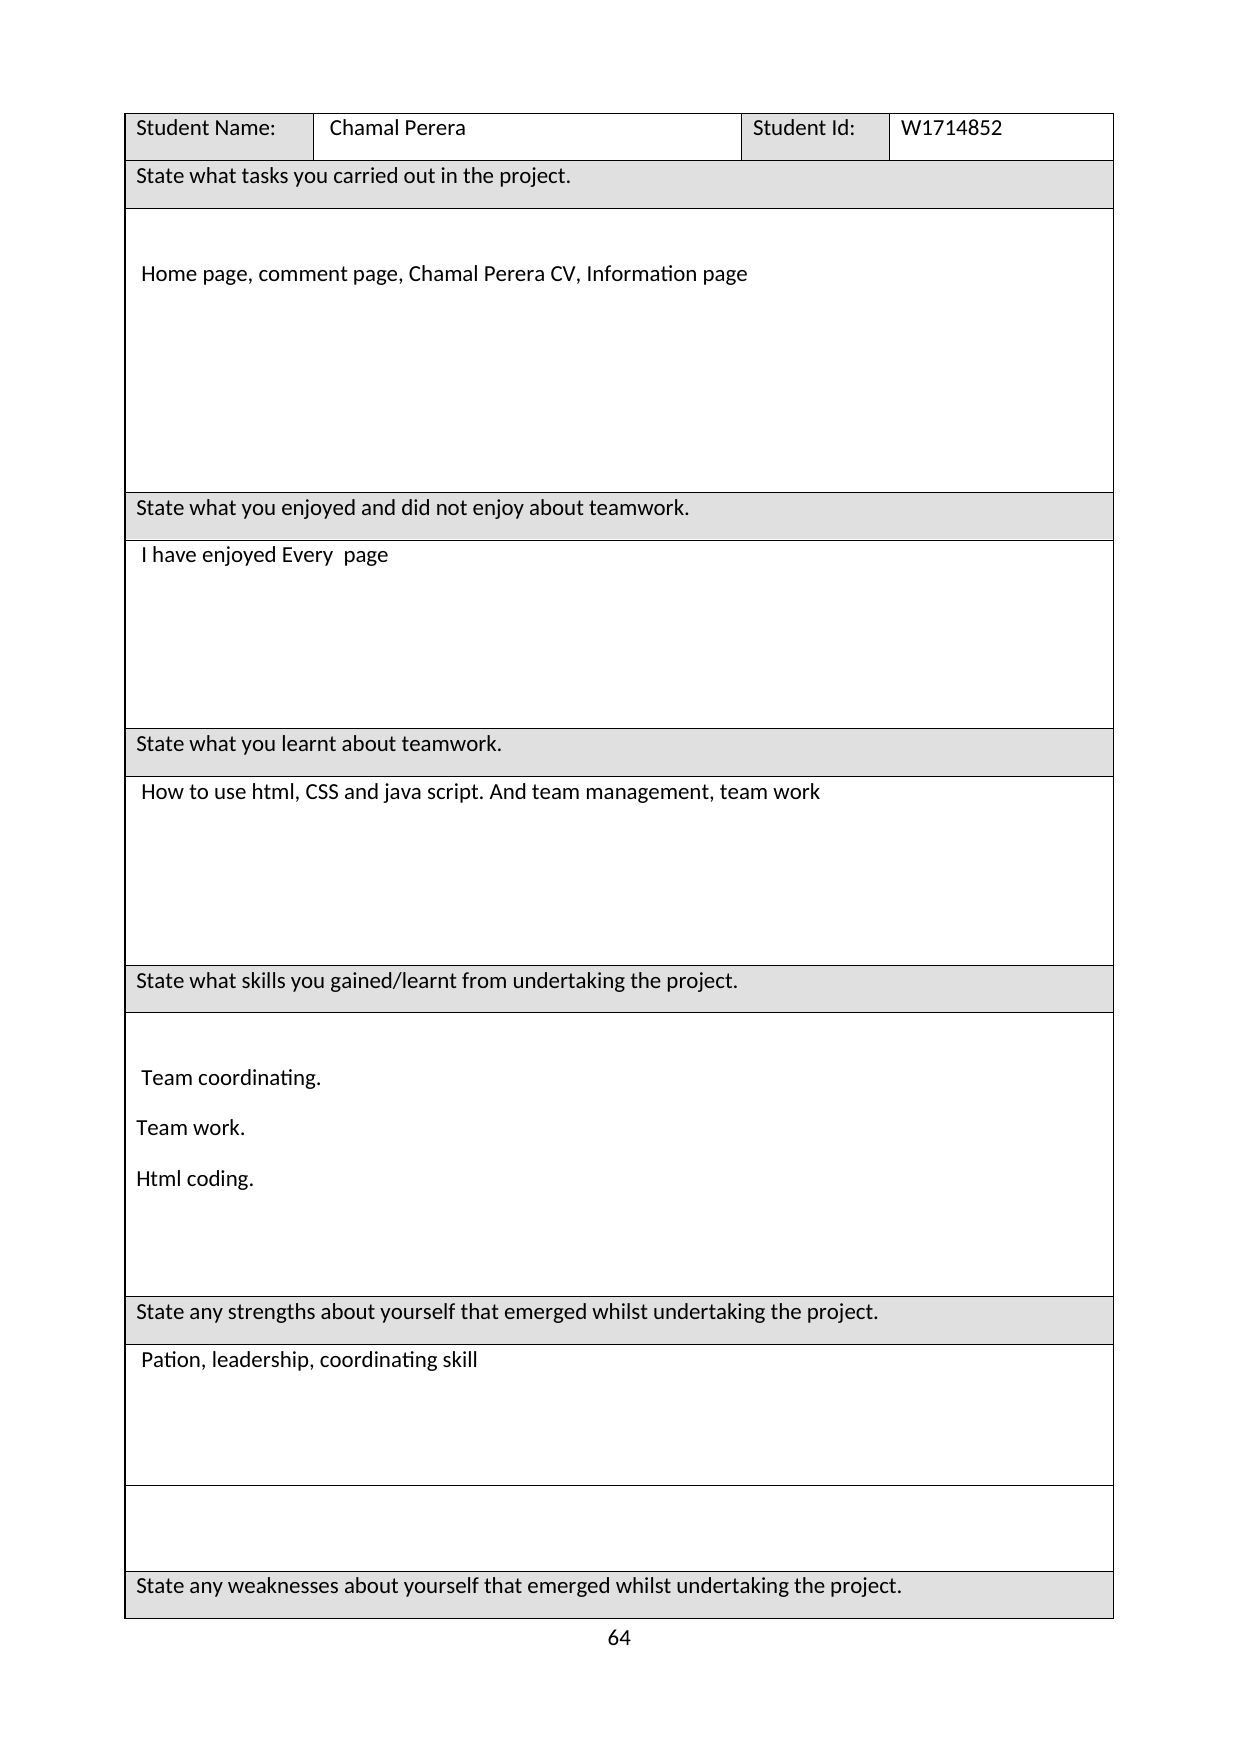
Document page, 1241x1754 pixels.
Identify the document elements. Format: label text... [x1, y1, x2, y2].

table_cell State what you learnt about teamwork. [126, 729, 1113, 776]
table_cell State what you enjoyed and did not enjoy about teamwork. [126, 493, 1113, 539]
table_header Student Name: [126, 114, 313, 160]
table_cell How to use html, CSS and java script. And team management, team work [126, 777, 1113, 965]
table_cell Pation, leadership, coordinating skill [126, 1345, 1113, 1485]
table_header Student Id: [742, 114, 889, 160]
table_cell State what tasks you carried out in the project. [126, 161, 1113, 208]
table_cell State any strengths about yourself that emerged whilst undertaking the project. [126, 1297, 1113, 1344]
table_header W1714852 [890, 114, 1113, 160]
table_cell State what skills you gained/learnt from undertaking the project. [126, 966, 1113, 1012]
table_cell State any weaknesses about yourself that emerged whilst undertaking the project. [126, 1572, 1113, 1618]
table_cell [126, 1486, 1113, 1571]
table_cell I have enjoyed Every page [126, 541, 1113, 728]
table_header Chamal Perera [314, 114, 741, 160]
table_cell Team coordinating. Team work. Html coding. [126, 1013, 1113, 1296]
table_cell Home page, comment page, Chamal Perera CV, Information page [126, 209, 1113, 492]
